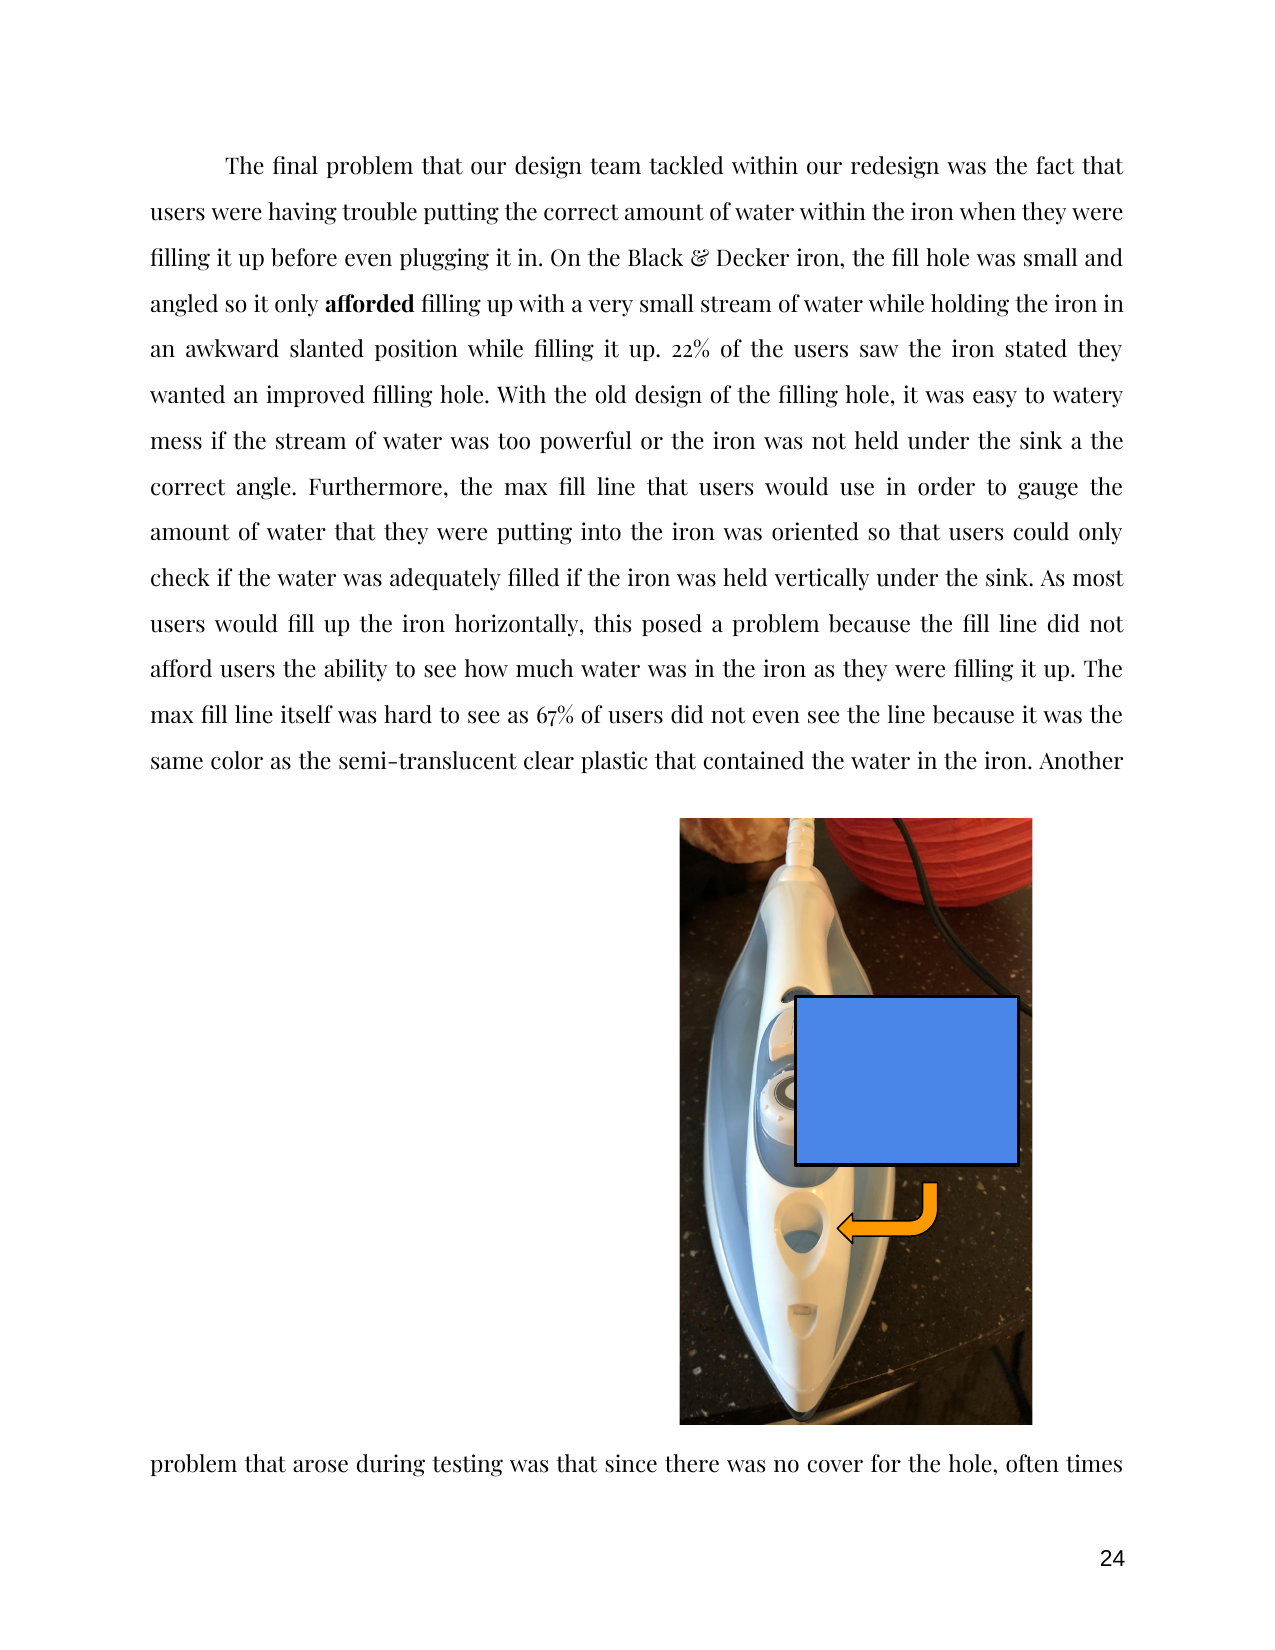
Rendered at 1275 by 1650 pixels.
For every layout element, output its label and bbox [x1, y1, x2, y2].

picture [679, 818, 1033, 1425]
text [150, 150, 1125, 1478]
